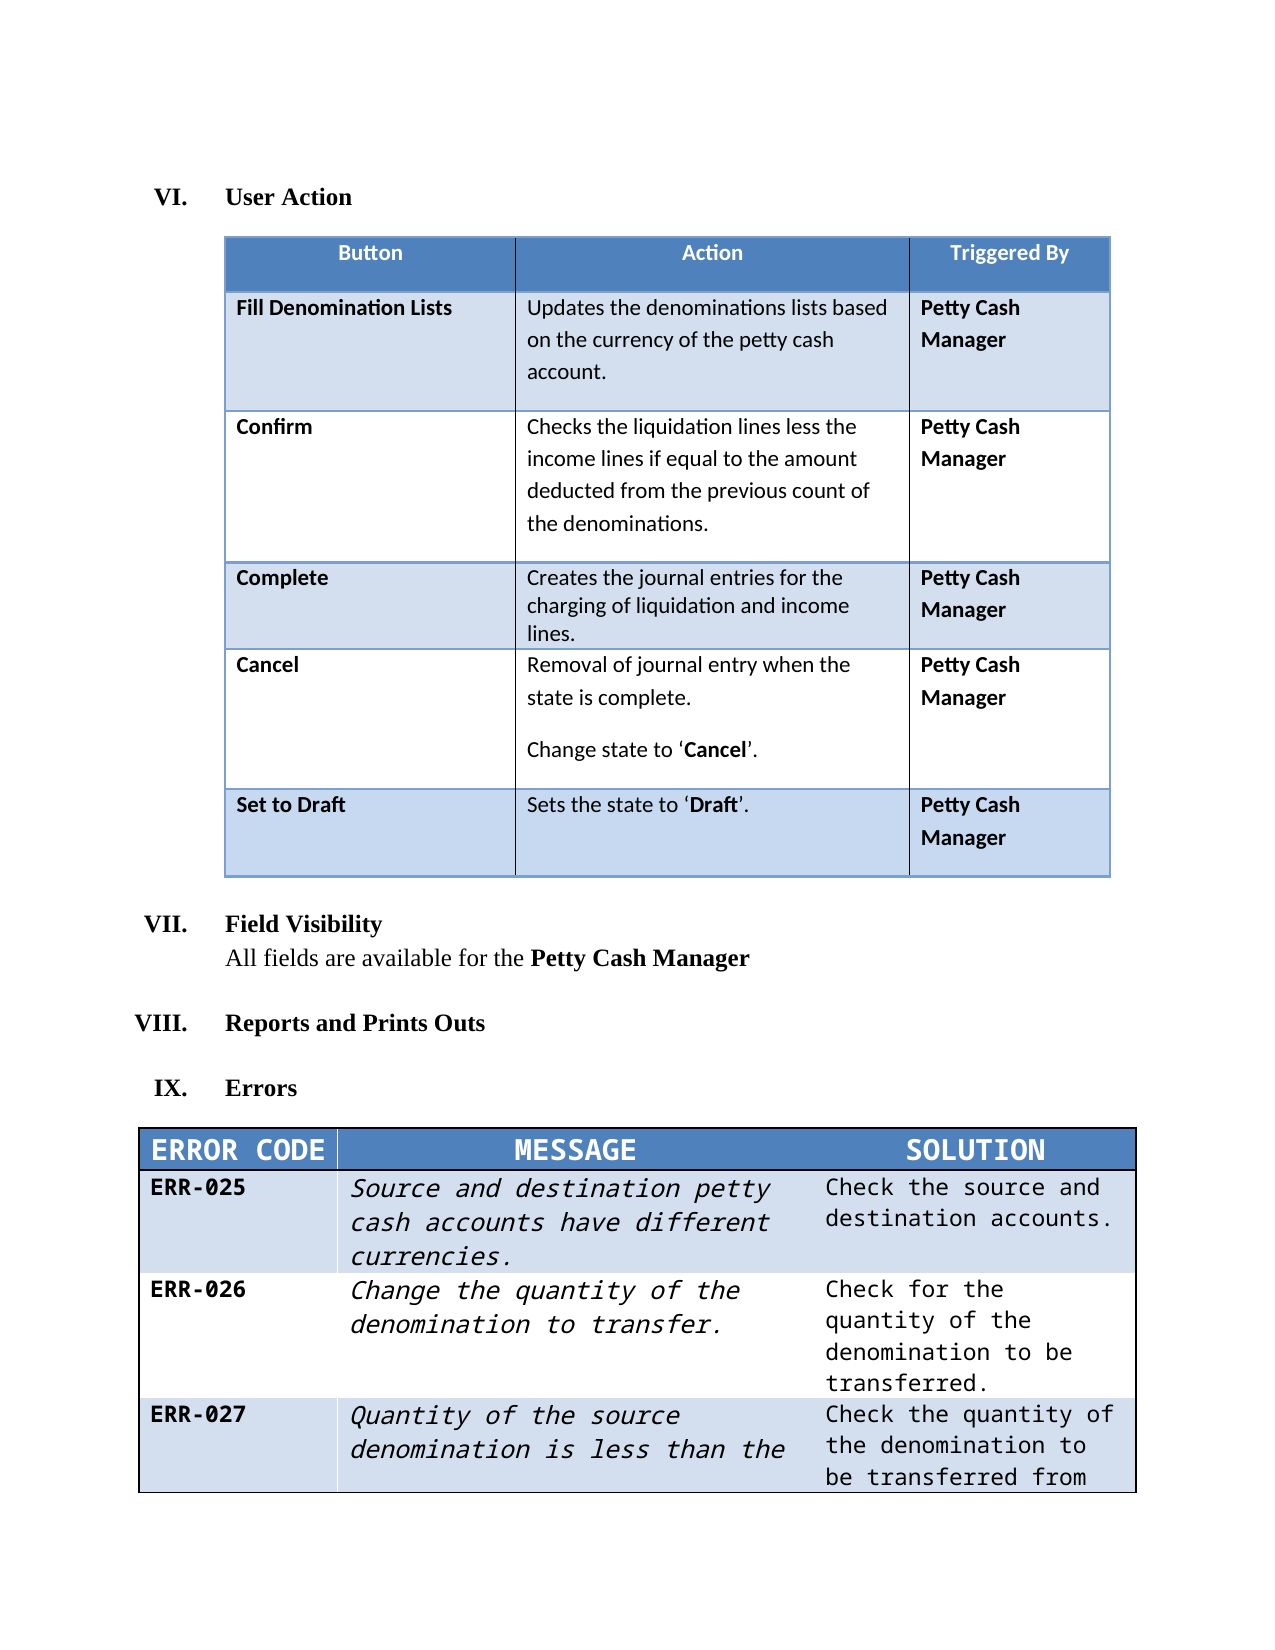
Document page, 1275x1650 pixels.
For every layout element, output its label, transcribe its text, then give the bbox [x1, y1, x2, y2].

table_cell Petty Cash Manager [910, 650, 1109, 788]
table_cell Fill Denomination Lists [226, 293, 515, 410]
table_header ERROR CODE [140, 1129, 337, 1169]
table_header MESSAGE [338, 1129, 814, 1169]
list All fields are available for the Petty Cash Manager [225, 943, 1125, 971]
list Reports and Prints Outs [187, 1008, 1125, 1037]
table_cell Check the source and destination accounts. [814, 1171, 1135, 1273]
table_cell Petty Cash Manager [910, 412, 1109, 561]
table_cell ERR-026 [140, 1273, 337, 1398]
table_cell Change the quantity of the denomination to transfer. [338, 1273, 814, 1398]
table_header Triggered By [910, 238, 1109, 291]
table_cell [338, 1398, 814, 1492]
list Errors [187, 1073, 1125, 1102]
table_header Button [226, 238, 515, 291]
table_cell Check for the quantity of the denomination to be transferred. [814, 1273, 1135, 1398]
table_cell Set to Draft [226, 790, 515, 875]
table_cell Source and destination petty cash accounts have different currencies. [338, 1171, 814, 1273]
list User Action [187, 182, 1125, 211]
table_cell Removal of journal entry when the state is complete. Change state to ‘Cancel’. [516, 650, 909, 788]
list Field Visibility [187, 909, 1125, 938]
table_cell Cancel [226, 650, 515, 788]
table_cell Updates the denominations lists based on the currency of the petty cash account. [516, 293, 909, 410]
table_cell Confirm [226, 412, 515, 561]
table_cell Checks the liquidation lines less the income lines if equal to the amount deducted from the previous count of the denominations. [516, 412, 909, 561]
table_cell Creates the journal entries for the charging of liquidation and income lines. [516, 564, 909, 648]
table_header Action [516, 238, 909, 291]
table_cell ERR-027 [140, 1398, 337, 1492]
table_cell Sets the state to ‘Draft’. [516, 790, 909, 875]
table_header SOLUTION [814, 1129, 1135, 1169]
table_cell ERR-025 [140, 1171, 337, 1273]
table_cell Complete [226, 564, 515, 648]
table_cell Petty Cash Manager [910, 293, 1109, 410]
table_cell Petty Cash Manager [910, 790, 1109, 875]
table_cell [814, 1398, 1135, 1492]
table_cell Petty Cash Manager [910, 564, 1109, 648]
